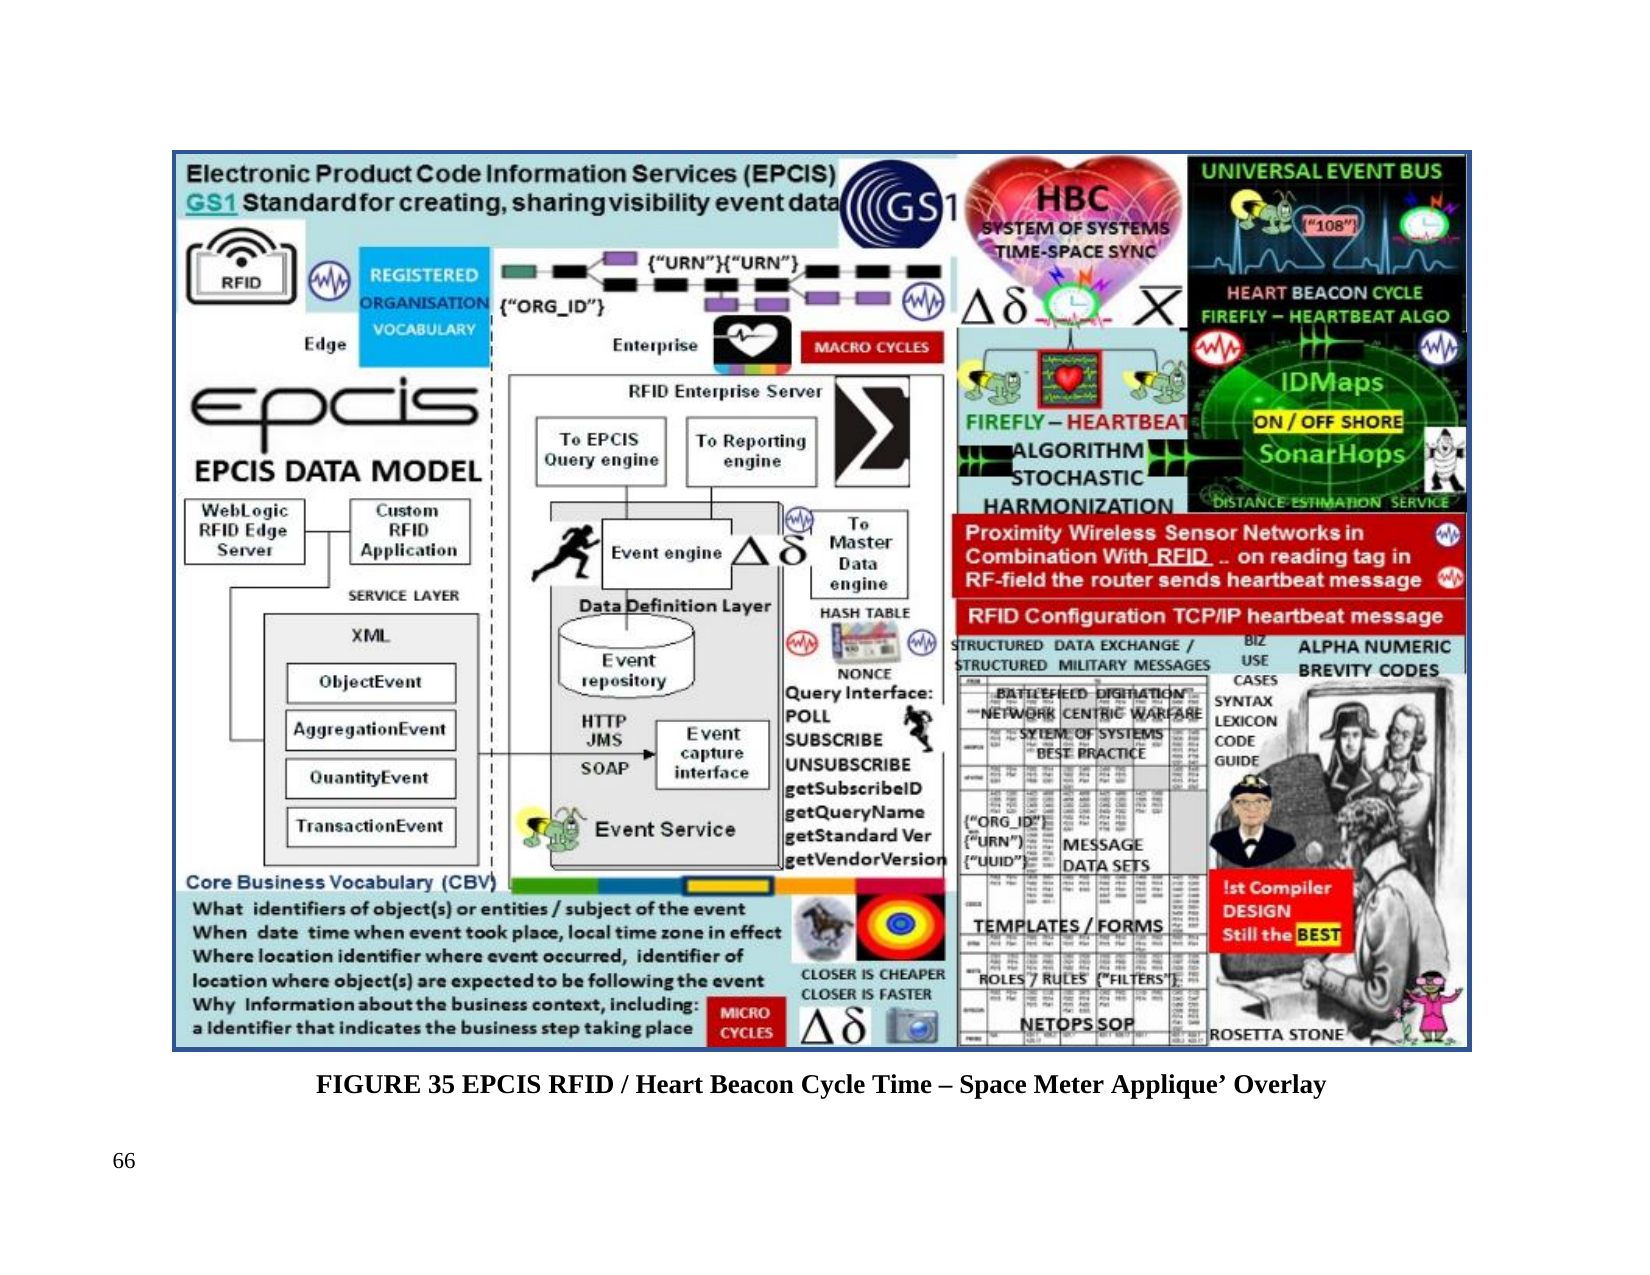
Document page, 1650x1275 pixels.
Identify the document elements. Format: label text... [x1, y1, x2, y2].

text FIGURE 35 EPCIS RFID / Heart Beacon Cycle Time – Space Meter Applique’ Overlay [112, 1069, 1531, 1100]
picture [176, 154, 1467, 1047]
